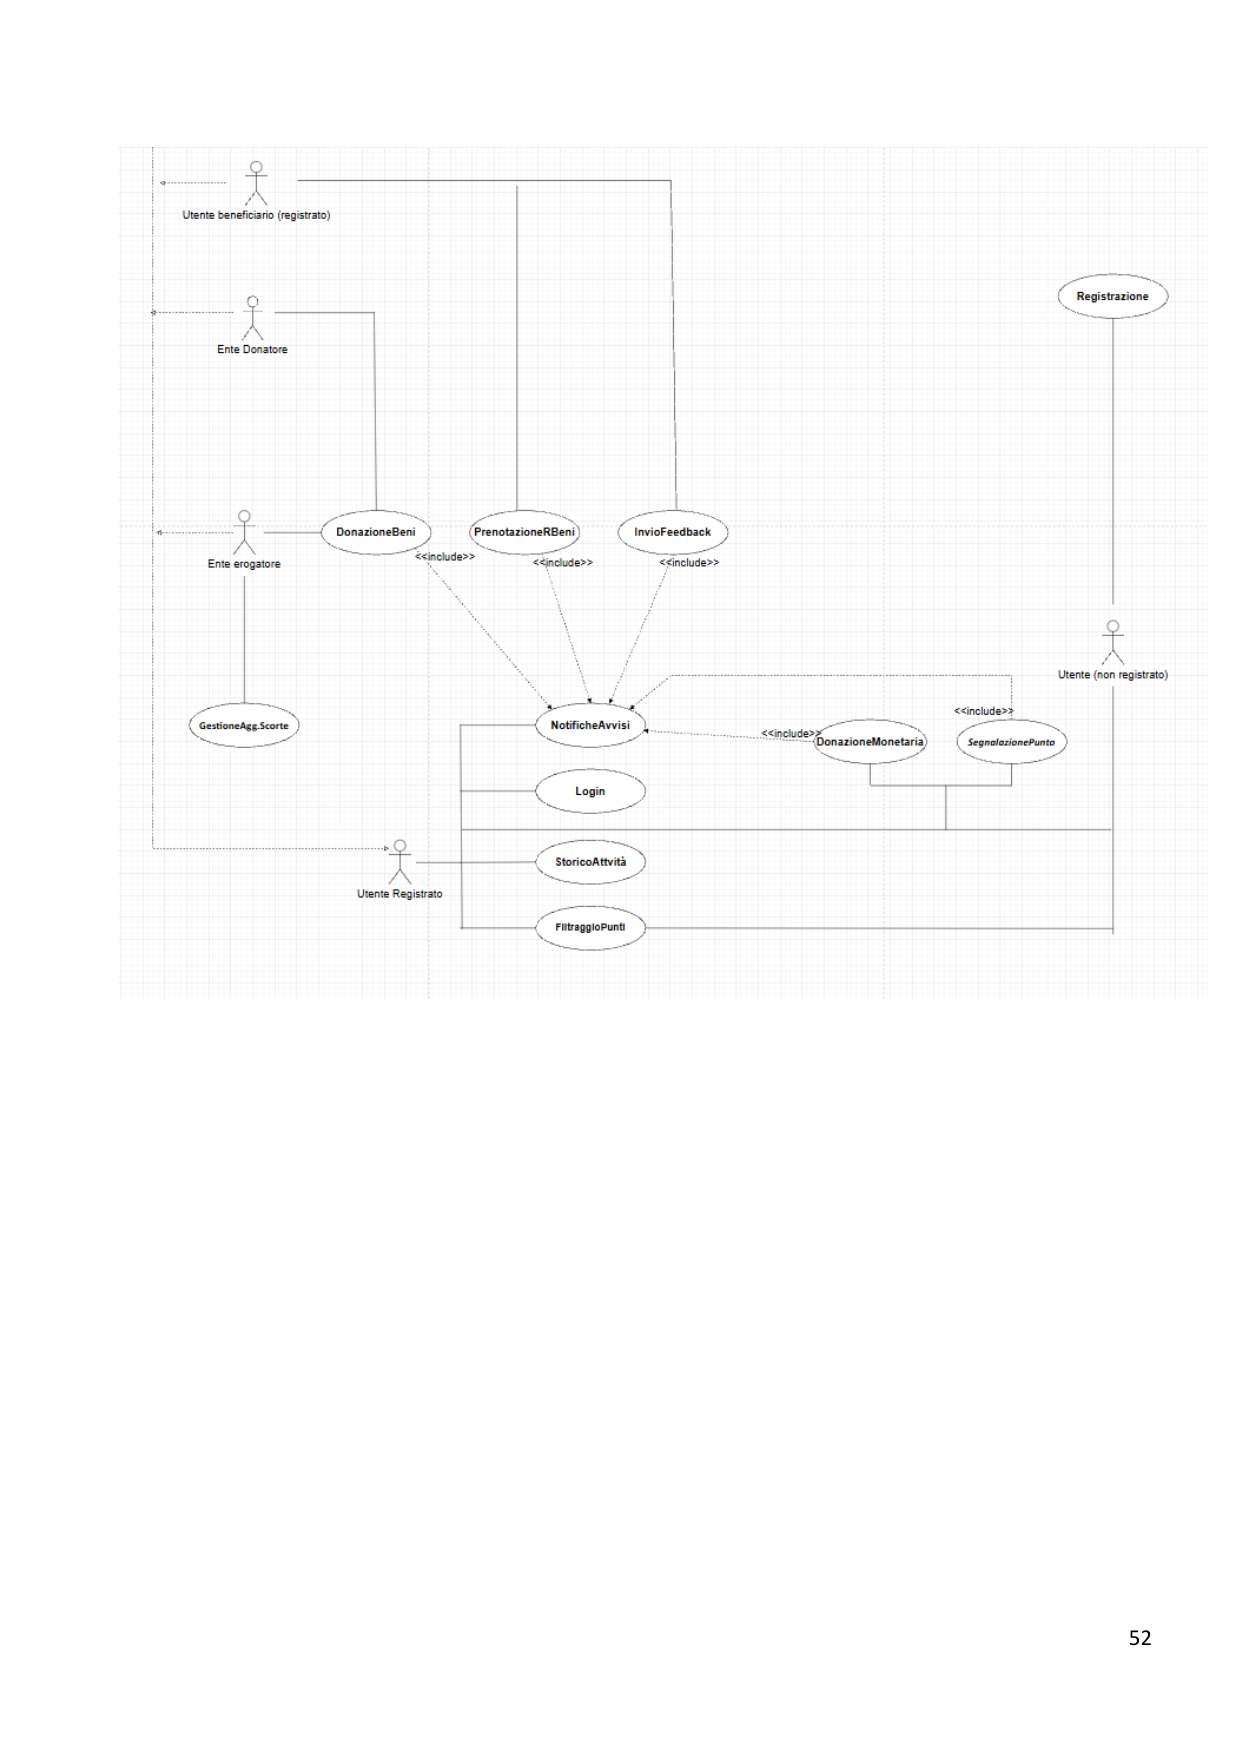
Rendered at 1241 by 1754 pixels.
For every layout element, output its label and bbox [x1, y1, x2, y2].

picture [118, 147, 1209, 999]
